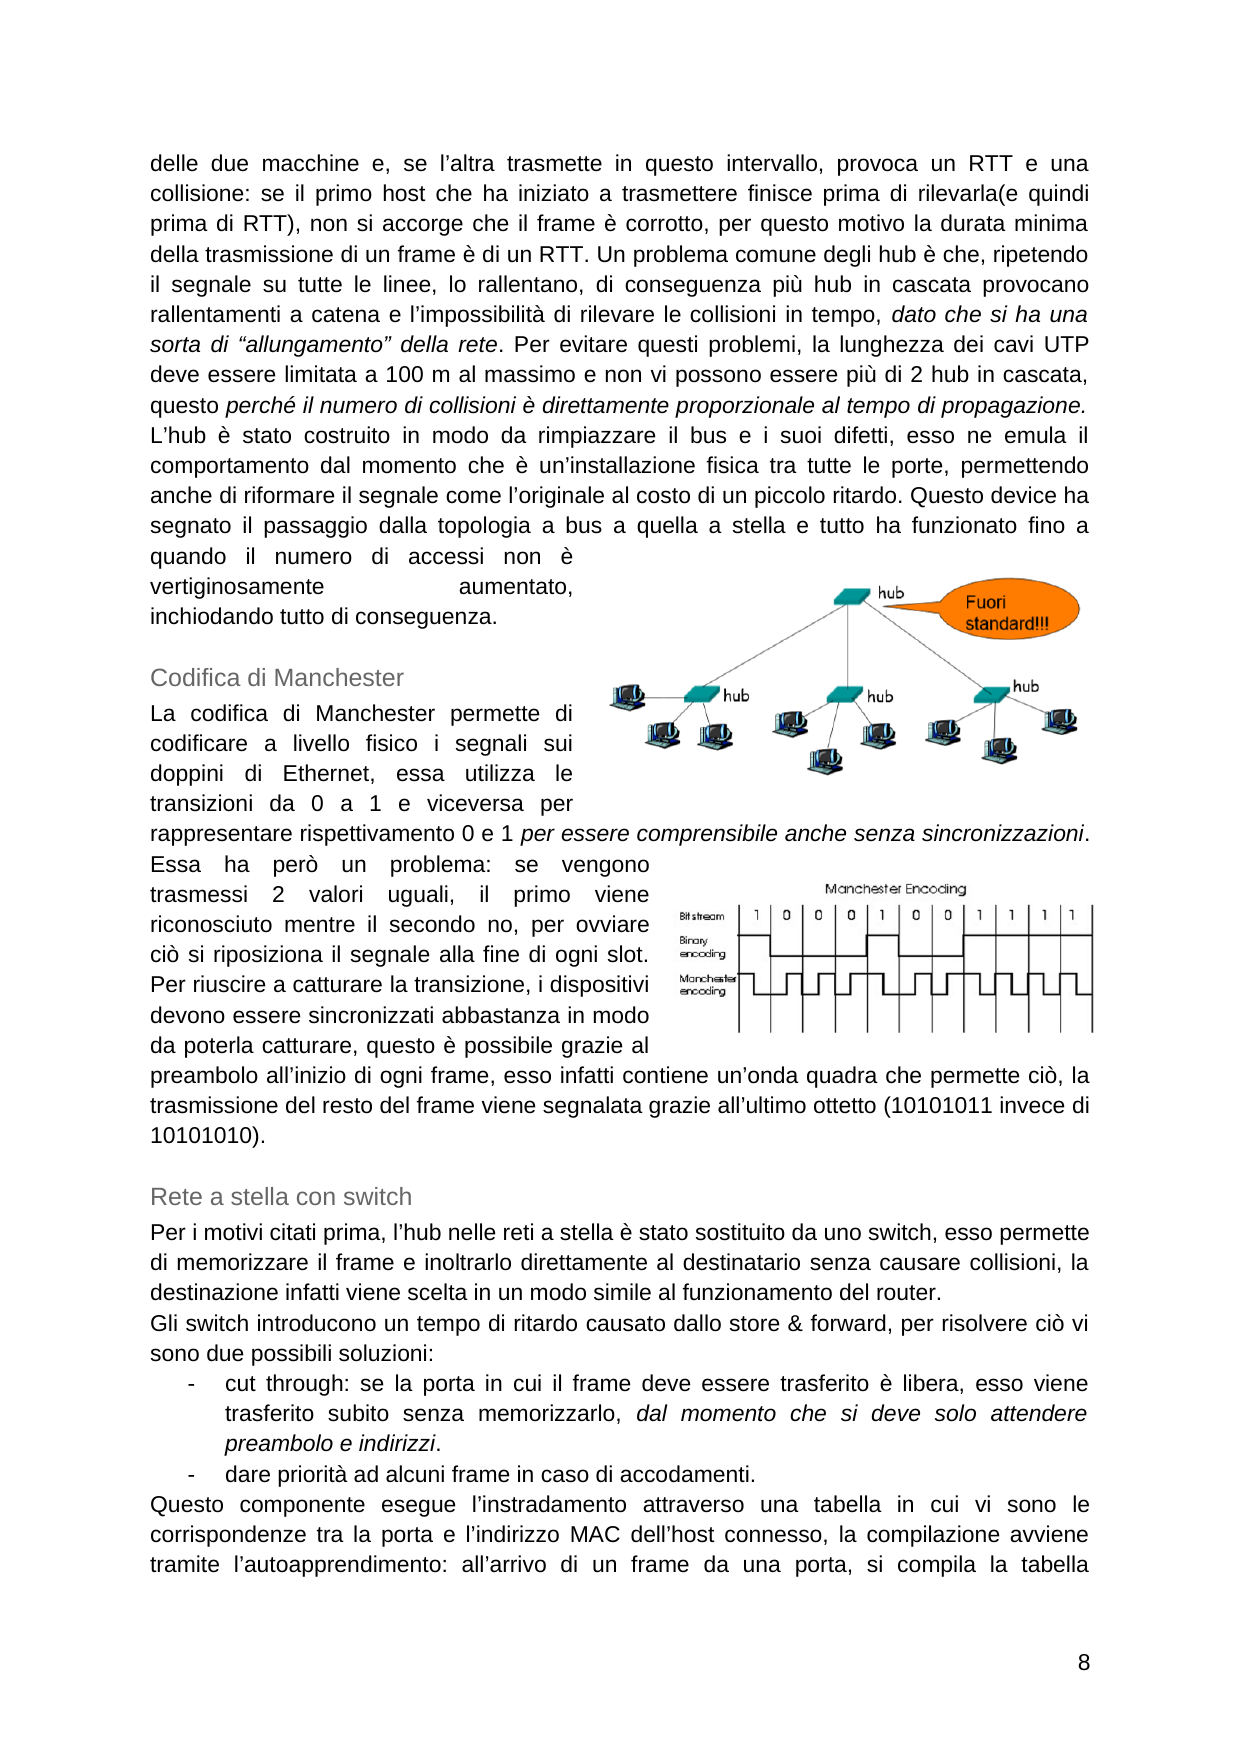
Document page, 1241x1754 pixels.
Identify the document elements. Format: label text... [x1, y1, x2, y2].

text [150, 150, 1090, 629]
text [150, 1491, 1090, 1578]
text Per i motivi citati prima, l’hub nelle reti a stella è stato sostituito da uno switch, esso permette di memorizzare il frame e inoltrarlo direttamente al destinatario senza causare collisioni, la destinazione infatti viene scelta in un modo simile al funzionamento del router. [150, 1219, 1090, 1306]
subtitle Codifica di Manchester [150, 662, 592, 691]
list dare priorità ad alcuni frame in caso di accodamenti. [187, 1461, 1090, 1487]
list cut through: se la porta in cui il frame deve essere trasferito è libera, esso viene trasferito subito senza memorizzarlo, dal momento che si deve solo attendere preambolo e indirizzi. [187, 1370, 1090, 1457]
text La codifica di Manchester permette di codificare a livello fisico i segnali sui doppini di Ethernet, essa utilizza le transizioni da 0 a 1 e viceversa per rappresentare rispettivamento 0 e 1 per essere comprensibile anche senza sincronizzazioni. Essa ha però un problema: se vengono trasmessi 2 valori uguali, il primo viene riconosciuto mentre il secondo no, per ovviare ciò si riposiziona il segnale alla fine di ogni slot. Per riuscire a catturare la transizione, i dispositivi devono essere sincronizzati abbastanza in modo da poterla catturare, questo è possibile grazie al preambolo all’inizio di ogni frame, esso infatti contiene un’onda quadra che permette ciò, la trasmissione del resto del frame viene segnalata grazie all’ultimo ottetto (10101011 invece di 10101010). [150, 699, 1090, 1149]
picture [668, 876, 1103, 1041]
text Gli switch introducono un tempo di ritardo causato dallo store & forward, per risolvere ciò vi sono due possibili soluzioni: [150, 1309, 1090, 1366]
subtitle Rete a stella con switch [150, 1182, 1090, 1211]
picture [592, 567, 1092, 786]
